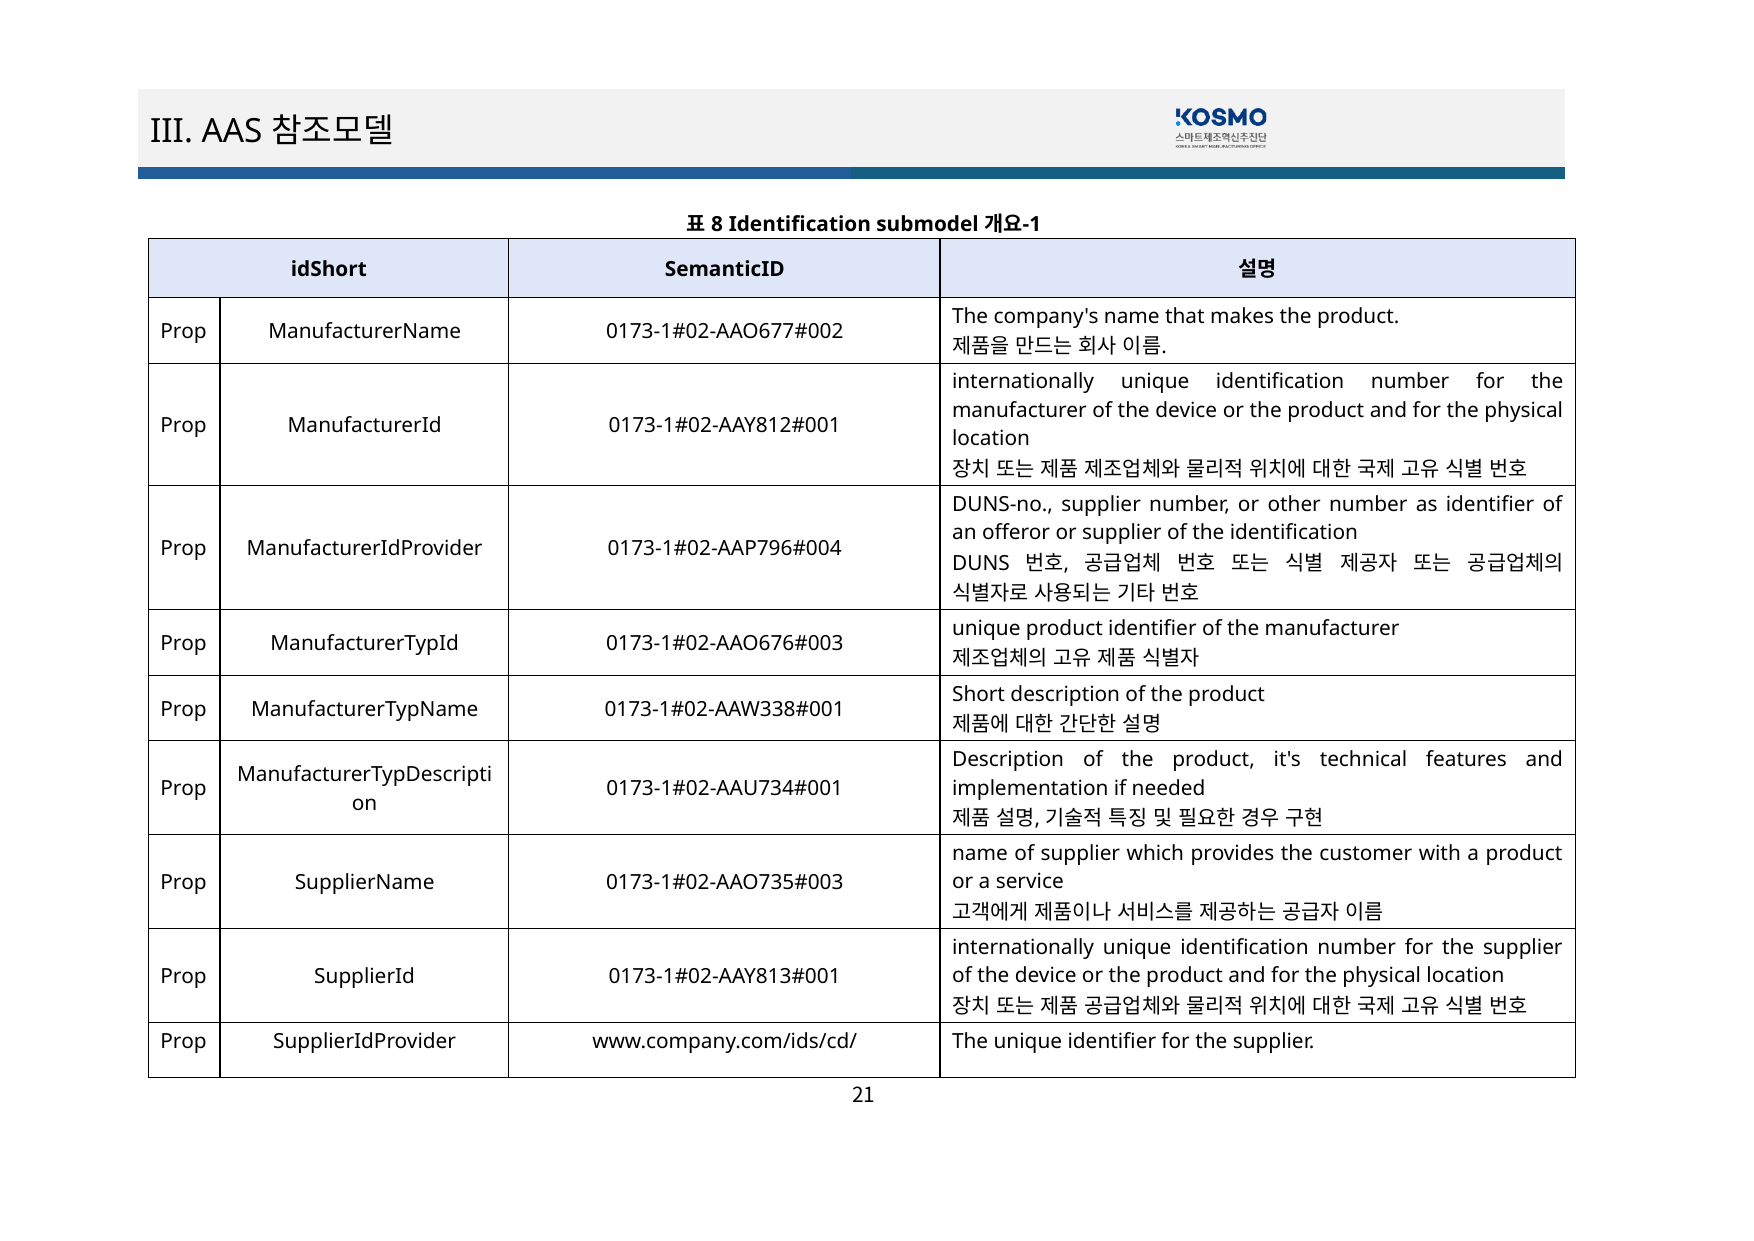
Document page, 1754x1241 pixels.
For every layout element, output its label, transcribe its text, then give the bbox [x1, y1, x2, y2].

table_cell 0173-1#02-AAO735#003 [509, 835, 939, 928]
table_cell Prop [149, 486, 219, 609]
table_cell 0173-1#02-AAW338#001 [509, 676, 939, 740]
table_header idShort [149, 239, 508, 297]
table_cell Prop [149, 1023, 219, 1077]
table_cell www.company.com/ids/cd/ 7183_0272_7091_7264 [509, 1023, 939, 1077]
table_cell SupplierIdProvider [221, 1023, 508, 1077]
table_cell ManufacturerId [221, 364, 508, 485]
table_cell Prop [149, 676, 219, 740]
table_cell 0173-1#02-AAP796#004 [509, 486, 939, 609]
table_cell ManufacturerIdProvider [221, 486, 508, 609]
table_cell Short description of the product 제품에 대한 간단한 설명 [941, 676, 1575, 740]
table_cell Prop [149, 835, 219, 928]
table_cell 0173-1#02-AAO677#002 [509, 298, 939, 362]
table_cell ManufacturerTypDescription [221, 741, 508, 834]
table_cell Prop [149, 610, 219, 675]
table_cell 0173-1#02-AAY813#001 [509, 929, 939, 1022]
table_cell DUNS-no., supplier number, or other number as identifier of an offeror or supplier of the identification DUNS 번호, 공급업체 번호 또는 식별 제공자 또는 공급업체의 식별자로 사용되는 기타 번호 [941, 486, 1575, 609]
table_cell ManufacturerName [221, 298, 508, 362]
table_cell Prop [149, 741, 219, 834]
table_cell The unique identifier for the supplier. 공급업체의 고유 식별자. [941, 1023, 1575, 1077]
table_header 설명 [941, 239, 1575, 297]
table_cell name of supplier which provides the customer with a product or a service 고객에게 제품이나 서비스를 제공하는 공급자 이름 [941, 835, 1575, 928]
table_cell internationally unique identification number for the supplier of the device or the product and for the physical location 장치 또는 제품 공급업체와 물리적 위치에 대한 국제 고유 식별 번호 [941, 929, 1575, 1022]
table_cell Description of the product, it's technical features and implementation if needed 제품 설명, 기술적 특징 및 필요한 경우 구현 [941, 741, 1575, 834]
table_cell SupplierId [221, 929, 508, 1022]
table_cell The company's name that makes the product. 제품을 만드는 회사 이름. [941, 298, 1575, 362]
table_cell SupplierName [221, 835, 508, 928]
table_cell internationally unique identification number for the manufacturer of the device or the product and for the physical location 장치 또는 제품 제조업체와 물리적 위치에 대한 국제 고유 식별 번호 [941, 364, 1575, 485]
picture [1175, 108, 1267, 148]
table_cell Prop [149, 929, 219, 1022]
table_cell unique product identifier of the manufacturer 제조업체의 고유 제품 식별자 [941, 610, 1575, 675]
table_cell Prop [149, 298, 219, 362]
table_cell 0173-1#02-AAU734#001 [509, 741, 939, 834]
table_cell Prop [149, 364, 219, 485]
table_header SemanticID [509, 239, 939, 297]
table_cell ManufacturerTypId [221, 610, 508, 675]
table_cell ManufacturerTypName [221, 676, 508, 740]
table_cell 0173-1#02-AAY812#001 [509, 364, 939, 485]
table_cell 0173-1#02-AAO676#003 [509, 610, 939, 675]
